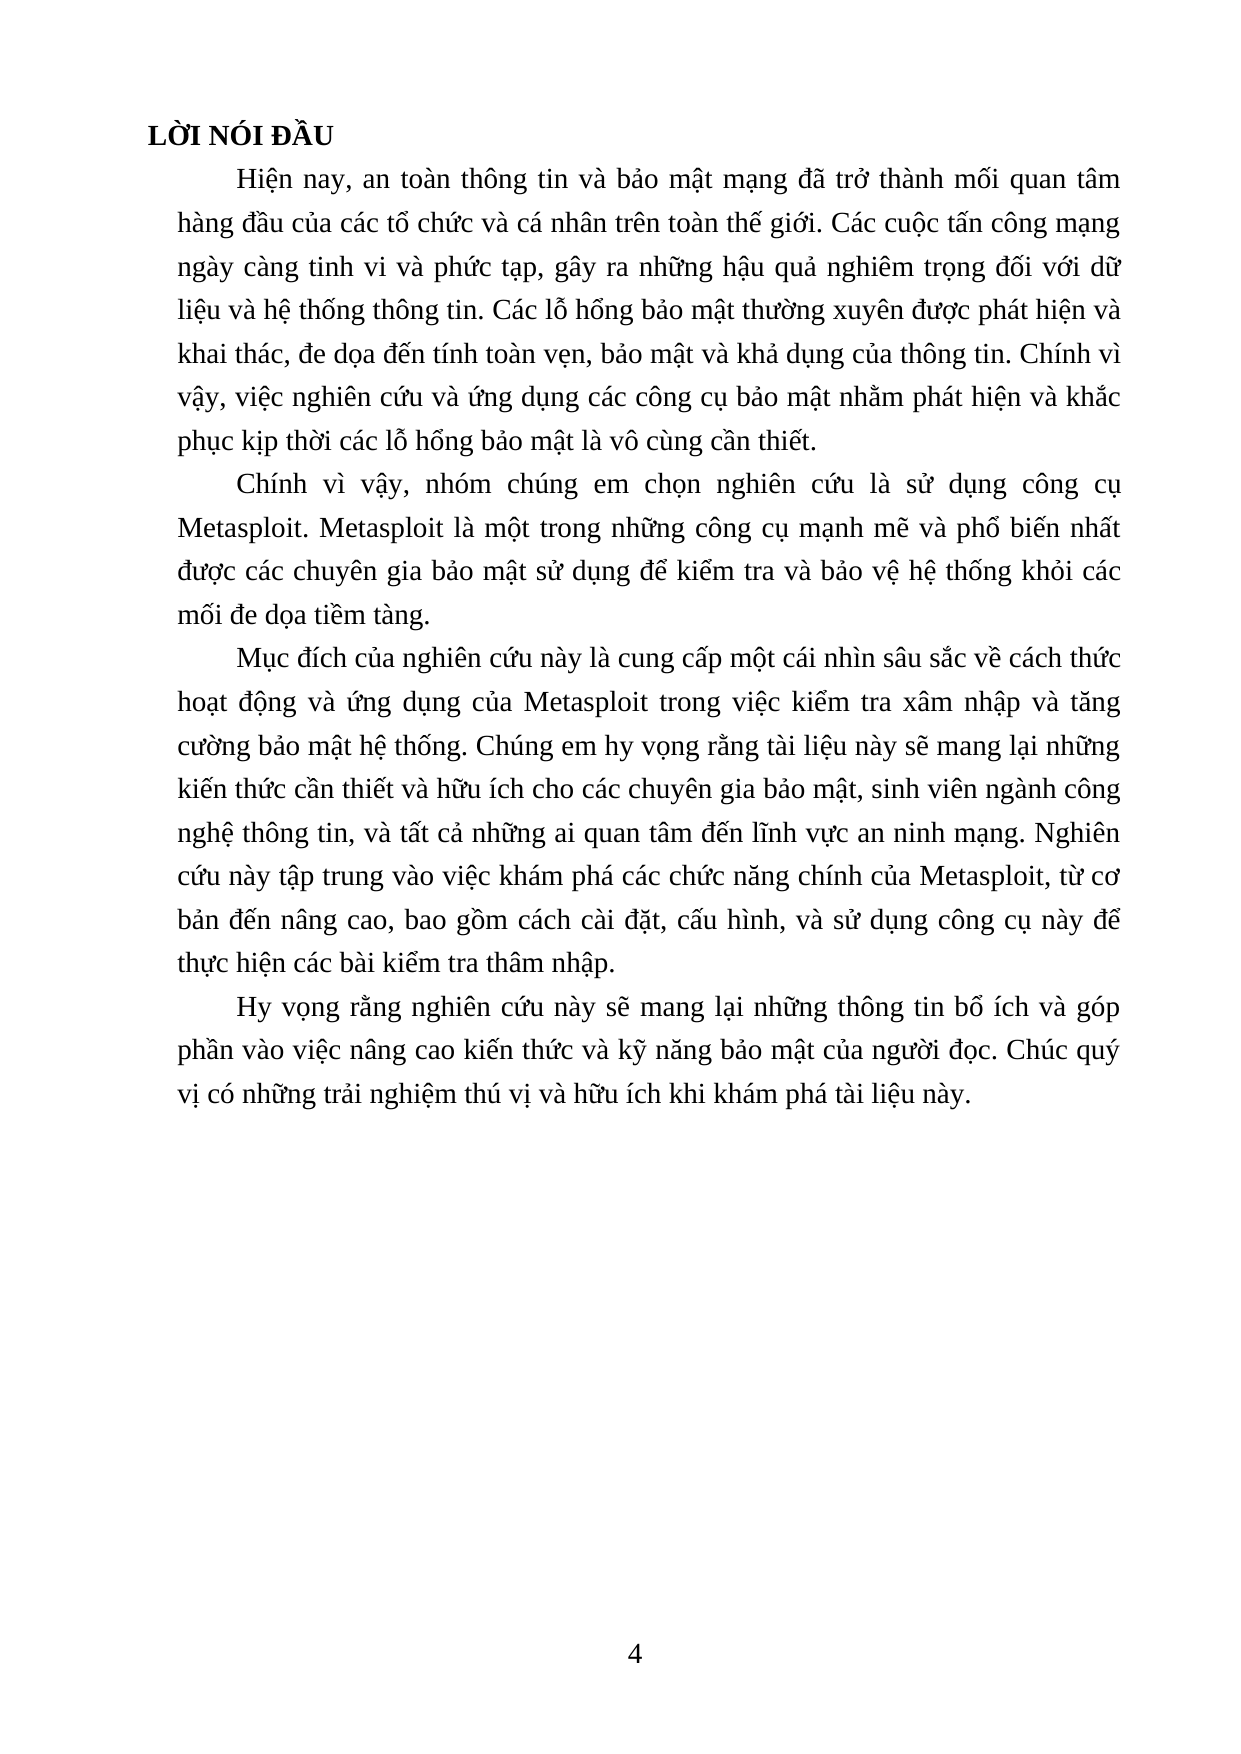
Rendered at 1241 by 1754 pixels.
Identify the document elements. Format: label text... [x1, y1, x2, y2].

text Chính vì vậy, nhóm chúng em chọn nghiên cứu là sử dụng công cụ Metasploit. Metasploit là một trong những công cụ mạnh mẽ và phổ biến nhất được các chuyên gia bảo mật sử dụng để kiểm tra và bảo vệ hệ thống khỏi các mối đe dọa tiềm tàng. [177, 466, 1122, 631]
text Hy vọng rằng nghiên cứu này sẽ mang lại những thông tin bổ ích và góp phần vào việc nâng cao kiến thức và kỹ năng bảo mật của người đọc. Chúc quý vị có những trải nghiệm thú vị và hữu ích khi khám phá tài liệu này. [177, 989, 1122, 1109]
subtitle LỜI NÓI ĐẦU [148, 118, 1122, 152]
text Hiện nay, an toàn thông tin và bảo mật mạng đã trở thành mối quan tâm hàng đầu của các tổ chức và cá nhân trên toàn thế giới. Các cuộc tấn công mạng ngày càng tinh vi và phức tạp, gây ra những hậu quả nghiêm trọng đối với dữ liệu và hệ thống thông tin. Các lỗ hổng bảo mật thường xuyên được phát hiện và khai thác, đe dọa đến tính toàn vẹn, bảo mật và khả dụng của thông tin. Chính vì vậy, việc nghiên cứu và ứng dụng các công cụ bảo mật nhằm phát hiện và khắc phục kịp thời các lỗ hổng bảo mật là vô cùng cần thiết. [177, 162, 1122, 456]
text Mục đích của nghiên cứu này là cung cấp một cái nhìn sâu sắc về cách thức hoạt động và ứng dụng của Metasploit trong việc kiểm tra xâm nhập và tăng cường bảo mật hệ thống. Chúng em hy vọng rằng tài liệu này sẽ mang lại những kiến thức cần thiết và hữu ích cho các chuyên gia bảo mật, sinh viên ngành công nghệ thông tin, và tất cả những ai quan tâm đến lĩnh vực an ninh mạng. Nghiên cứu này tập trung vào việc khám phá các chức năng chính của Metasploit, từ cơ bản đến nâng cao, bao gồm cách cài đặt, cấu hình, và sử dụng công cụ này để thực hiện các bài kiểm tra thâm nhập. [177, 641, 1122, 979]
